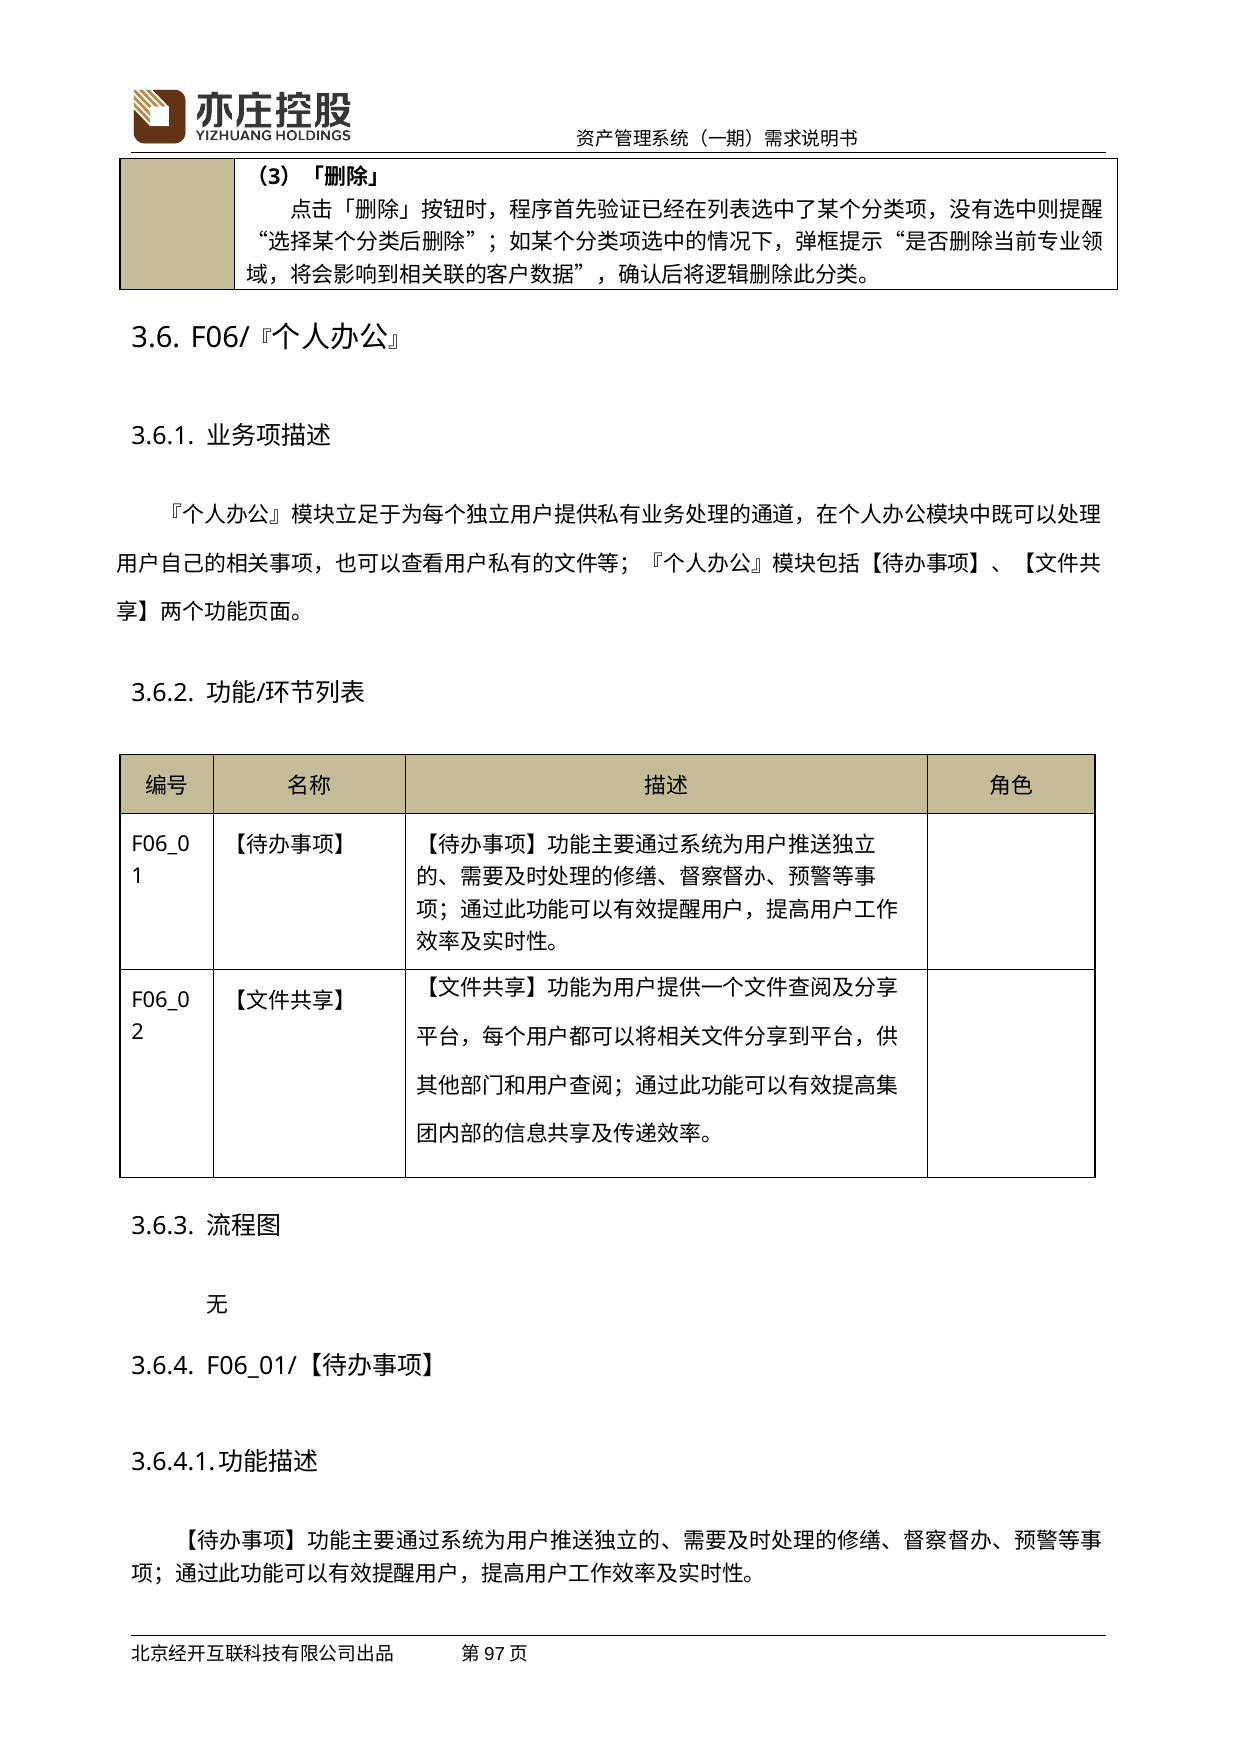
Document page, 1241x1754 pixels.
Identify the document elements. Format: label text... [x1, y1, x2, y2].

text 『个人办公』模块立足于为每个独立用户提供私有业务处理的通道，在个人办公模块中既可以处理用户自己的相关事项，也可以查看用户私有的文件等；『个人办公』模块包括【待办事项】、【文件共享】两个功能页面。 [116, 496, 1106, 626]
table_cell 【文件共享】功能为用户提供一个文件查阅及分享平台，每个用户都可以将相关文件分享到平台，供其他部门和用户查阅；通过此功能可以有效提高集团内部的信息共享及传递效率。 [406, 970, 927, 1177]
list 功能描述 [131, 1427, 1106, 1492]
table_header 编号 [121, 755, 213, 813]
table_cell 【待办事项】功能主要通过系统为用户推送独立的、需要及时处理的修缮、督察督办、预警等事项；通过此功能可以有效提醒用户，提高用户工作效率及实时性。 [406, 814, 927, 969]
list 业务项描述 [131, 401, 1106, 466]
text 【待办事项】功能主要通过系统为用户推送独立的、需要及时处理的修缮、督察督办、预警等事项；通过此功能可以有效提醒用户，提高用户工作效率及实时性。 [131, 1523, 1106, 1588]
table_cell 【文件共享】 [214, 970, 405, 1177]
table_cell [928, 814, 1094, 969]
list F06/『个人办公』 [131, 302, 1106, 367]
list F06_01/【待办事项】 [131, 1331, 1106, 1396]
table_cell F06_01 [121, 814, 213, 969]
table_header 角色 [928, 755, 1094, 813]
table_header 描述 [406, 755, 927, 813]
picture [131, 88, 361, 145]
table_cell F06_02 [121, 970, 213, 1177]
list 功能/环节列表 [131, 658, 1106, 723]
table_cell 【待办事项】 [214, 814, 405, 969]
table_cell [928, 970, 1094, 1177]
text 无 [131, 1286, 1106, 1319]
list 流程图 [131, 1191, 1106, 1256]
table_cell 业务规则 [121, 159, 234, 289]
table_header 名称 [214, 755, 405, 813]
